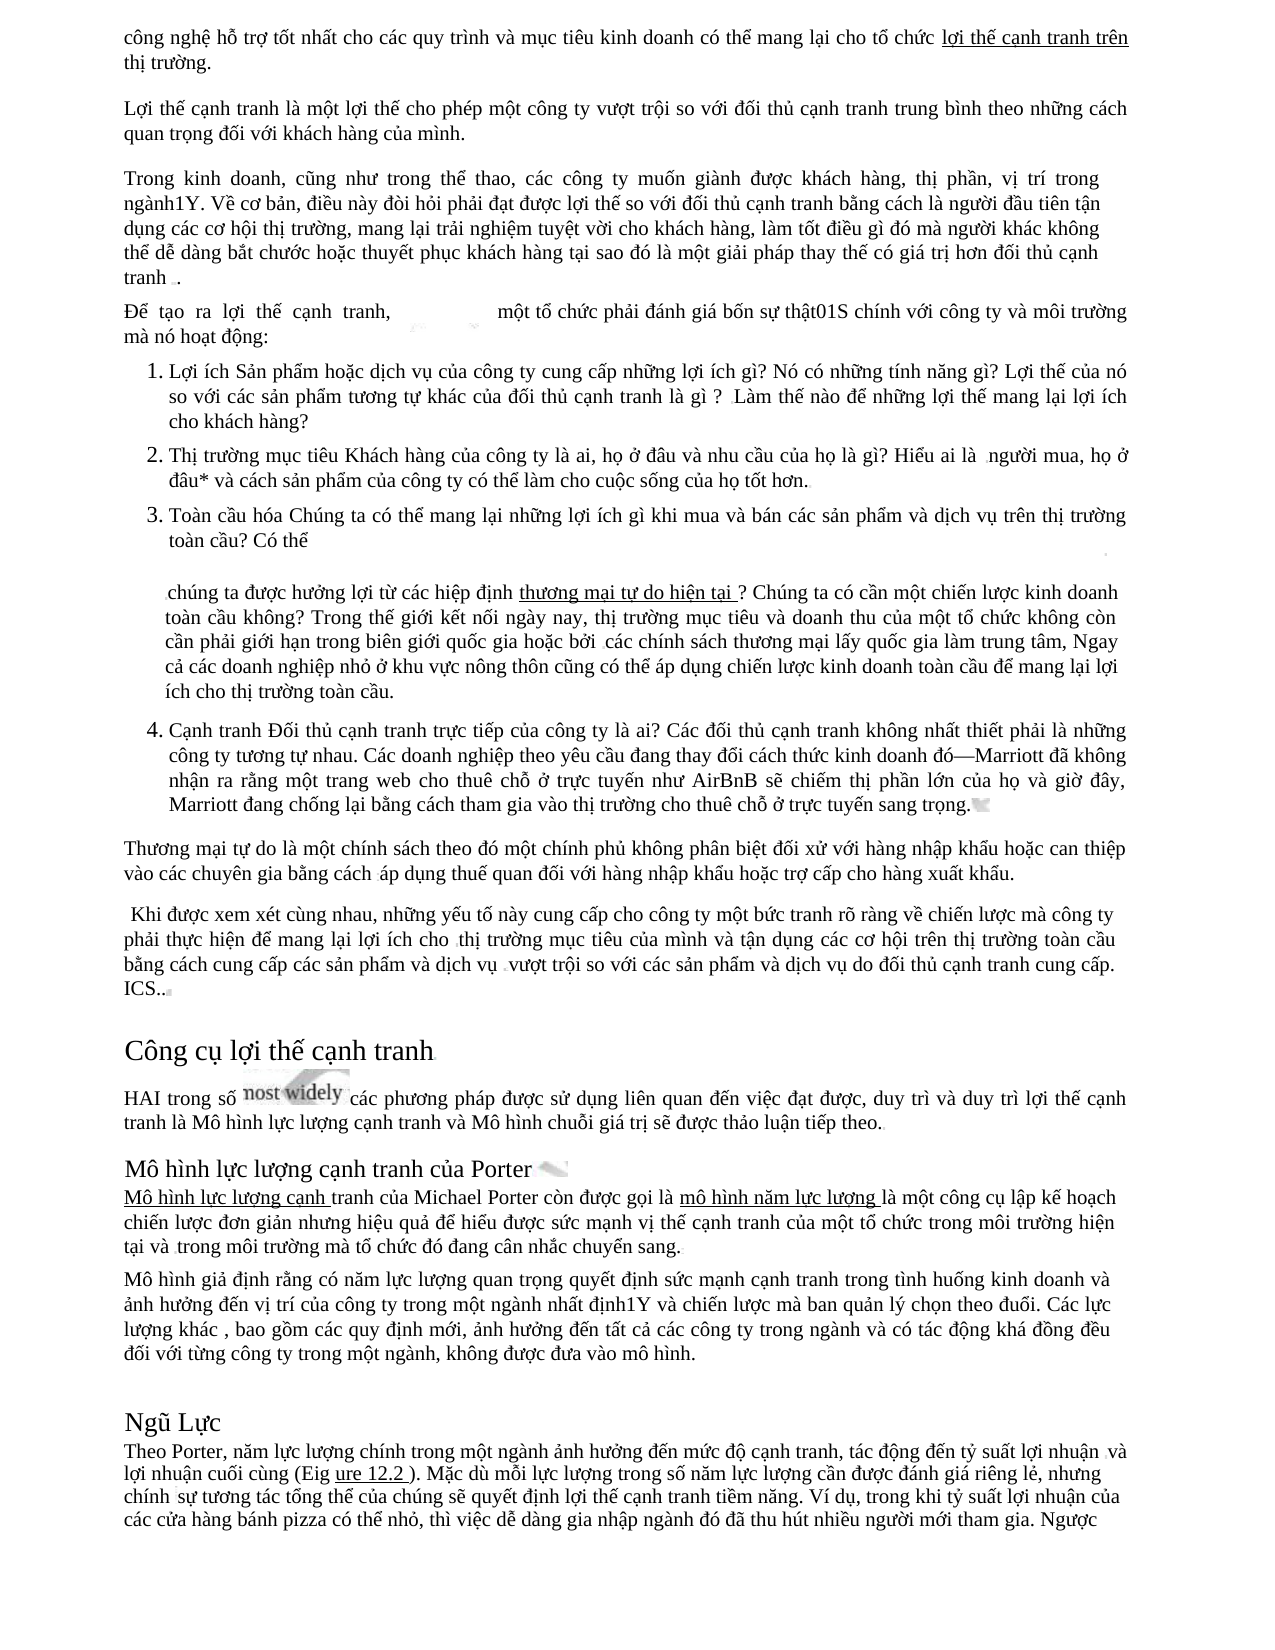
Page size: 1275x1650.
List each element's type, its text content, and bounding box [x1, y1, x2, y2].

list Thị trường mục tiêu Khách hàng của công ty là ai, họ ở đâu và nhu cầu của họ là gì? Hiểu ai là người mua, họ ở đâu* và cách sản phẩm của công ty có thể làm cho cuộc sống của họ tốt hơn. [146, 441, 1128, 492]
list Toàn cầu hóa Chúng ta có thể mang lại những lợi ích gì khi mua và bán các sản phẩm và dịch vụ trên thị trường toàn cầu? Có thể [146, 501, 1128, 552]
text chúng ta được hưởng lợi từ các hiệp định thương mại tự do hiện tại ? Chúng ta có cần một chiến lược kinh doanh toàn cầu không? Trong thế giới kết nối ngày nay, thị trường mục tiêu và doanh thu của một tổ chức không còn cần phải giới hạn trong biên giới quốc gia hoặc bởi các chính sách thương mại lấy quốc gia làm trung tâm, Ngay cả các doanh nghiệp nhỏ ở khu vực nông thôn cũng có thể áp dụng chiến lược kinh doanh toàn cầu để mang lại lợi ích cho thị trường toàn cầu. [165, 580, 1119, 703]
picture [532, 1161, 568, 1177]
text công nghệ hỗ trợ tốt nhất cho các quy trình và mục tiêu kinh doanh có thể mang lại cho tổ chức lợi thế cạnh tranh trên thị trường. [123, 25, 1128, 74]
subtitle Ngũ Lực [124, 1406, 884, 1437]
picture [971, 798, 990, 812]
picture [166, 989, 172, 996]
subtitle Mô hình lực lượng cạnh tranh của Porter [124, 1154, 1107, 1182]
text Mô hình giả định rằng có năm lực lượng quan trọng quyết định sức mạnh cạnh tranh trong tình huống kinh doanh và ảnh hưởng đến vị trí của công ty trong một ngành nhất định1Y và chiến lược mà ban quản lý chọn theo đuổi. Các lực lượng khác , bao gồm các quy định mới, ảnh hưởng đến tất cả các công ty trong ngành và có tác động khá đồng đều đối với từng công ty trong một ngành, không được đưa vào mô hình. [123, 1267, 1112, 1365]
text Lợi thế cạnh tranh là một lợi thế cho phép một công ty vượt trội so với đối thủ cạnh tranh trung bình theo những cách quan trọng đối với khách hàng của mình. [123, 96, 1128, 144]
list Cạnh tranh Đối thủ cạnh tranh trực tiếp của công ty là ai? Các đối thủ cạnh tranh không nhất thiết phải là những công ty tương tự nhau. Các doanh nghiệp theo yêu cầu đang thay đổi cách thức kinh doanh đó—Marriott đã không nhận ra rằng một trang web cho thuê chỗ ở trực tuyến như AirBnB sẽ chiếm thị phần lớn của họ và giờ đây, Marriott đang chống lại bằng cách tham gia vào thị trường cho thuê chỗ ở trực tuyến sang trọng. [146, 716, 1128, 816]
text HAI trong số các phương pháp được sử dụng liên quan đến việc đạt được, duy trì và duy trì lợi thế cạnh tranh là Mô hình lực lượng cạnh tranh và Mô hình chuỗi giá trị sẽ được thảo luận tiếp theo. [123, 1069, 1128, 1134]
text Thương mại tự do là một chính sách theo đó một chính phủ không phân biệt đối xử với hàng nhập khẩu hoặc can thiệp vào các chuyên gia bằng cách áp dụng thuế quan đối với hàng nhập khẩu hoặc trợ cấp cho hàng xuất khẩu. [123, 836, 1128, 885]
picture [243, 1069, 350, 1105]
list Lợi ích Sản phẩm hoặc dịch vụ của công ty cung cấp những lợi ích gì? Nó có những tính năng gì? Lợi thế của nó so với các sản phẩm tương tự khác của đối thủ cạnh tranh là gì ? Làm thế nào để những lợi thế mang lại lợi ích cho khách hàng? [146, 357, 1128, 433]
text Mô hình lực lượng cạnh tranh của Michael Porter còn được gọi là mô hình năm lực lượng là một công cụ lập kế hoạch chiến lược đơn giản nhưng hiệu quả để hiểu được sức mạnh vị thế cạnh tranh của một tổ chức trong môi trường hiện tại và trong môi trường mà tổ chức đó đang cân nhắc chuyển sang. [123, 1185, 1116, 1258]
text Để tạo ra lợi thế cạnh tranh, một tổ chức phải đánh giá bốn sự thật01S chính với công ty và môi trường mà nó hoạt động: [123, 299, 1128, 348]
picture [410, 323, 479, 332]
subtitle Công cụ lợi thế cạnh tranh [124, 1033, 889, 1066]
text Trong kinh doanh, cũng như trong thể thao, các công ty muốn giành được khách hàng, thị phần, vị trí trong ngành1Y. Về cơ bản, điều này đòi hỏi phải đạt được lợi thế so với đối thủ cạnh tranh bằng cách là người đầu tiên tận dụng các cơ hội thị trường, mang lại trải nghiệm tuyệt vời cho khách hàng, làm tốt điều gì đó mà người khác không thể dễ dàng bắt chước hoặc thuyết phục khách hàng tại sao đó là một giải pháp thay thế có giá trị hơn đối thủ cạnh tranh . [123, 166, 1101, 289]
text Khi được xem xét cùng nhau, những yếu tố này cung cấp cho công ty một bức tranh rõ ràng về chiến lược mà công ty phải thực hiện để mang lại lợi ích cho thị trường mục tiêu của mình và tận dụng các cơ hội trên thị trường toàn cầu bằng cách cung cấp các sản phẩm và dịch vụ vượt trội so với các sản phẩm và dịch vụ do đối thủ cạnh tranh cung cấp. ICS.. [123, 902, 1116, 1000]
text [123, 1440, 1128, 1531]
